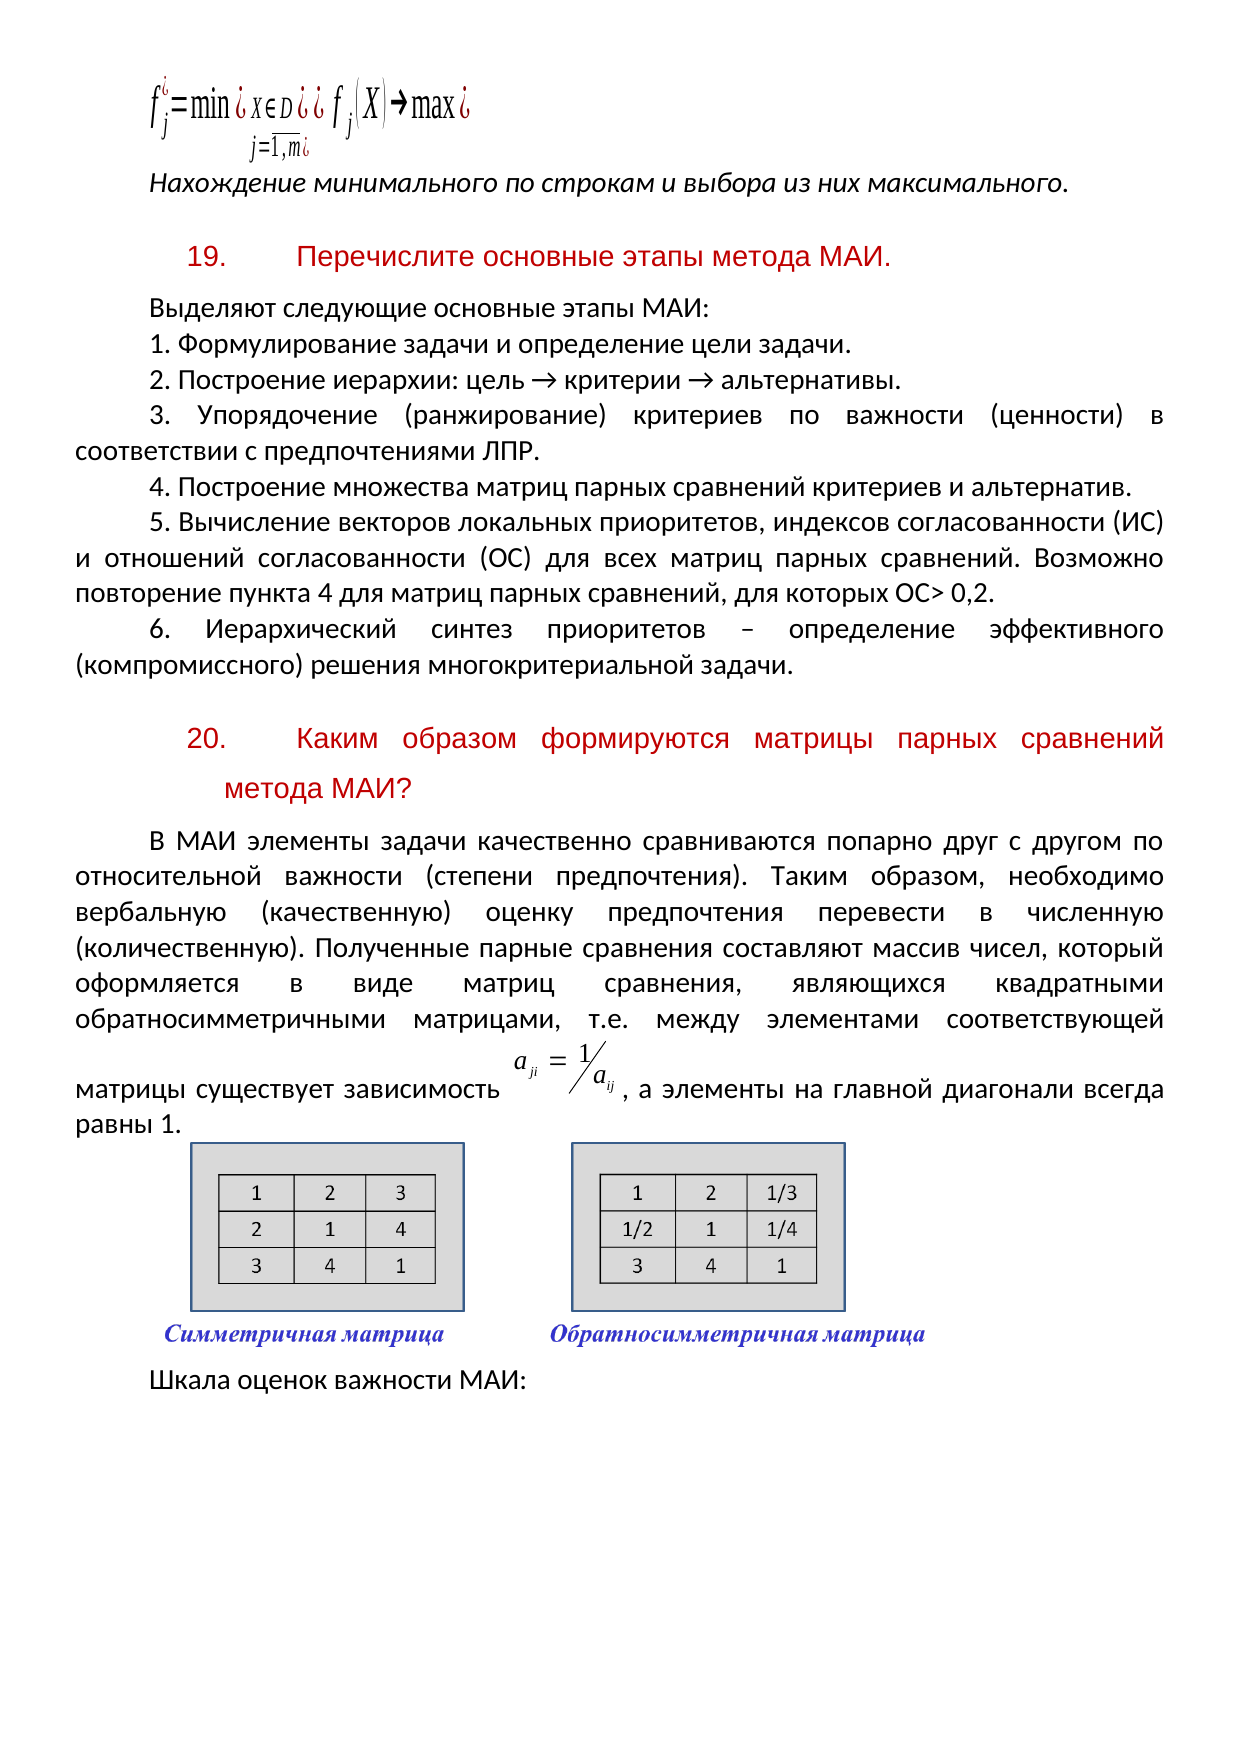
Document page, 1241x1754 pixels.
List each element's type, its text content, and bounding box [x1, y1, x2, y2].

subtitle Каким образом формируются матрицы парных сравнений метода МАИ? [186, 721, 1165, 805]
text 4. Построение множества матриц парных сравнений критериев и альтернатив. [75, 468, 1165, 503]
text 3. Упорядочение (ранжирование) критериев по важности (ценности) в соответствии с предпочтениями ЛПР. [75, 396, 1165, 468]
picture [148, 1141, 933, 1362]
text 5. Вычисление векторов локальных приоритетов, индексов согласованности (ИС) и отношений согласованности (ОС) для всех матриц парных сравнений. Возможно повторение пункта 4 для матриц парных сравнений, для которых ОС> 0,2. [75, 503, 1165, 610]
text 2. Построение иерархии: цель → критерии → альтернативы. [75, 361, 1165, 396]
text 6. Иерархический синтез приоритетов – определение эффективного (компромиссного) решения многокритериальной задачи. [75, 610, 1165, 681]
text Шкала оценок важности МАИ: [75, 1361, 1165, 1397]
text В МАИ элементы задачи качественно сравниваются попарно друг с другом по относительной важности (степени предпочтения). Таким образом, необходимо вербальную (качественную) оценку предпочтения перевести в численную (количественную). Полученные парные сравнения составляют массив чисел, который оформляется в виде матриц сравнения, являющихся квадратными обратносимметричными матрицами, т.е. между элементами соответствующей матрицы существует зависимость , а элементы на главной диагонали всегда равны 1. [75, 822, 1165, 1141]
text 1. Формулирование задачи и определение цели задачи. [75, 325, 1165, 361]
text Выделяют следующие основные этапы МАИ: [75, 289, 1165, 325]
text Нахождение минимального по строкам и выбора из них максимального. [75, 164, 1165, 199]
subtitle Перечислите основные этапы метода МАИ. [186, 239, 1165, 273]
